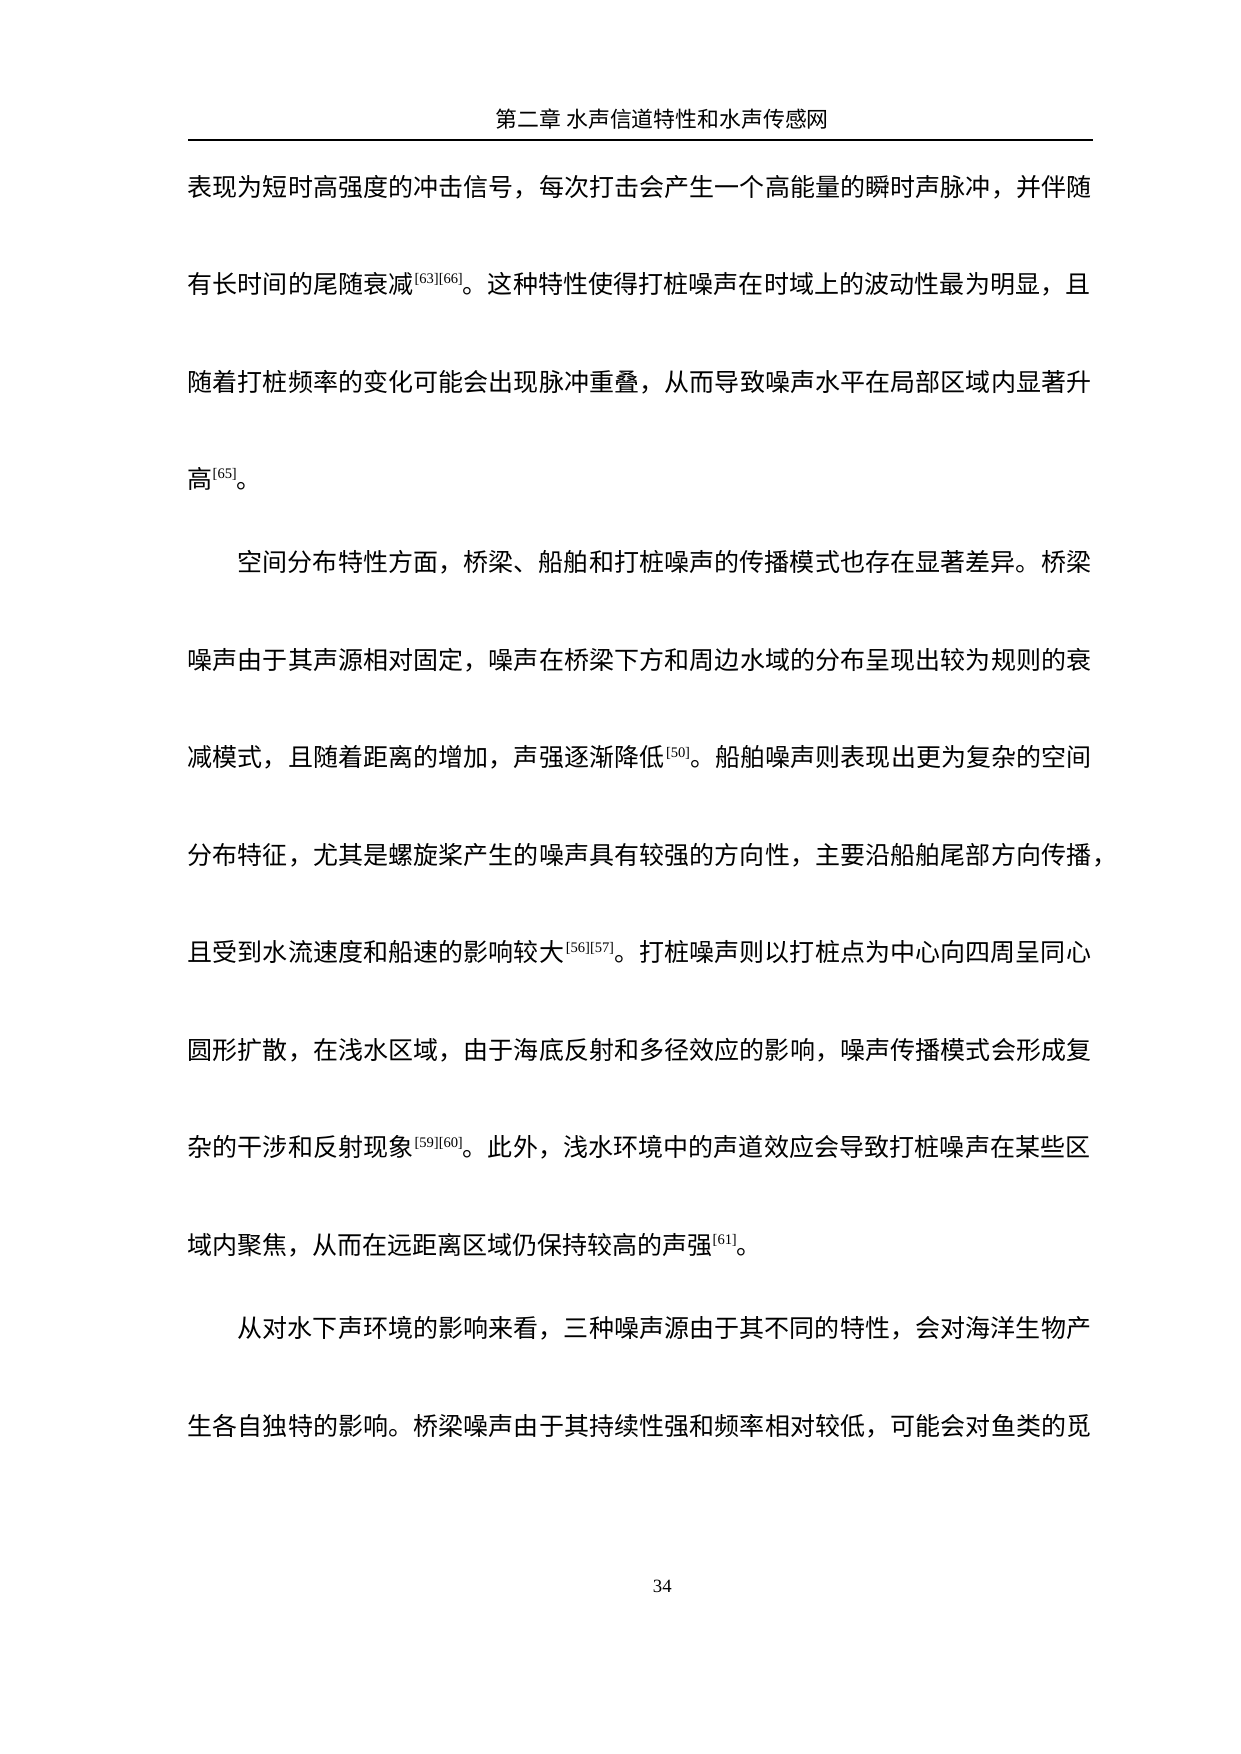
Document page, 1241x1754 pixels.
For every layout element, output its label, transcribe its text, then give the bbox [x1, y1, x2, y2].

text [187, 1294, 1093, 1457]
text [187, 153, 1093, 510]
text 空间分布特性方面，桥梁、船舶和打桩噪声的传播模式也存在显著差异。桥梁噪声由于其声源相对固定，噪声在桥梁下方和周边水域的分布呈现出较为规则的衰减模式，且随着距离的增加，声强逐渐降低[50]。船舶噪声则表现出更为复杂的空间分布特征，尤其是螺旋桨产生的噪声具有较强的方向性，主要沿船舶尾部方向传播，且受到水流速度和船速的影响较大[56][57]。打桩噪声则以打桩点为中心向四周呈同心圆形扩散，在浅水区域，由于海底反射和多径效应的影响，噪声传播模式会形成复杂的干涉和反射现象[59][60]。此外，浅水环境中的声道效应会导致打桩噪声在某些区域内聚焦，从而在远距离区域仍保持较高的声强[61]。 [187, 528, 1093, 1276]
